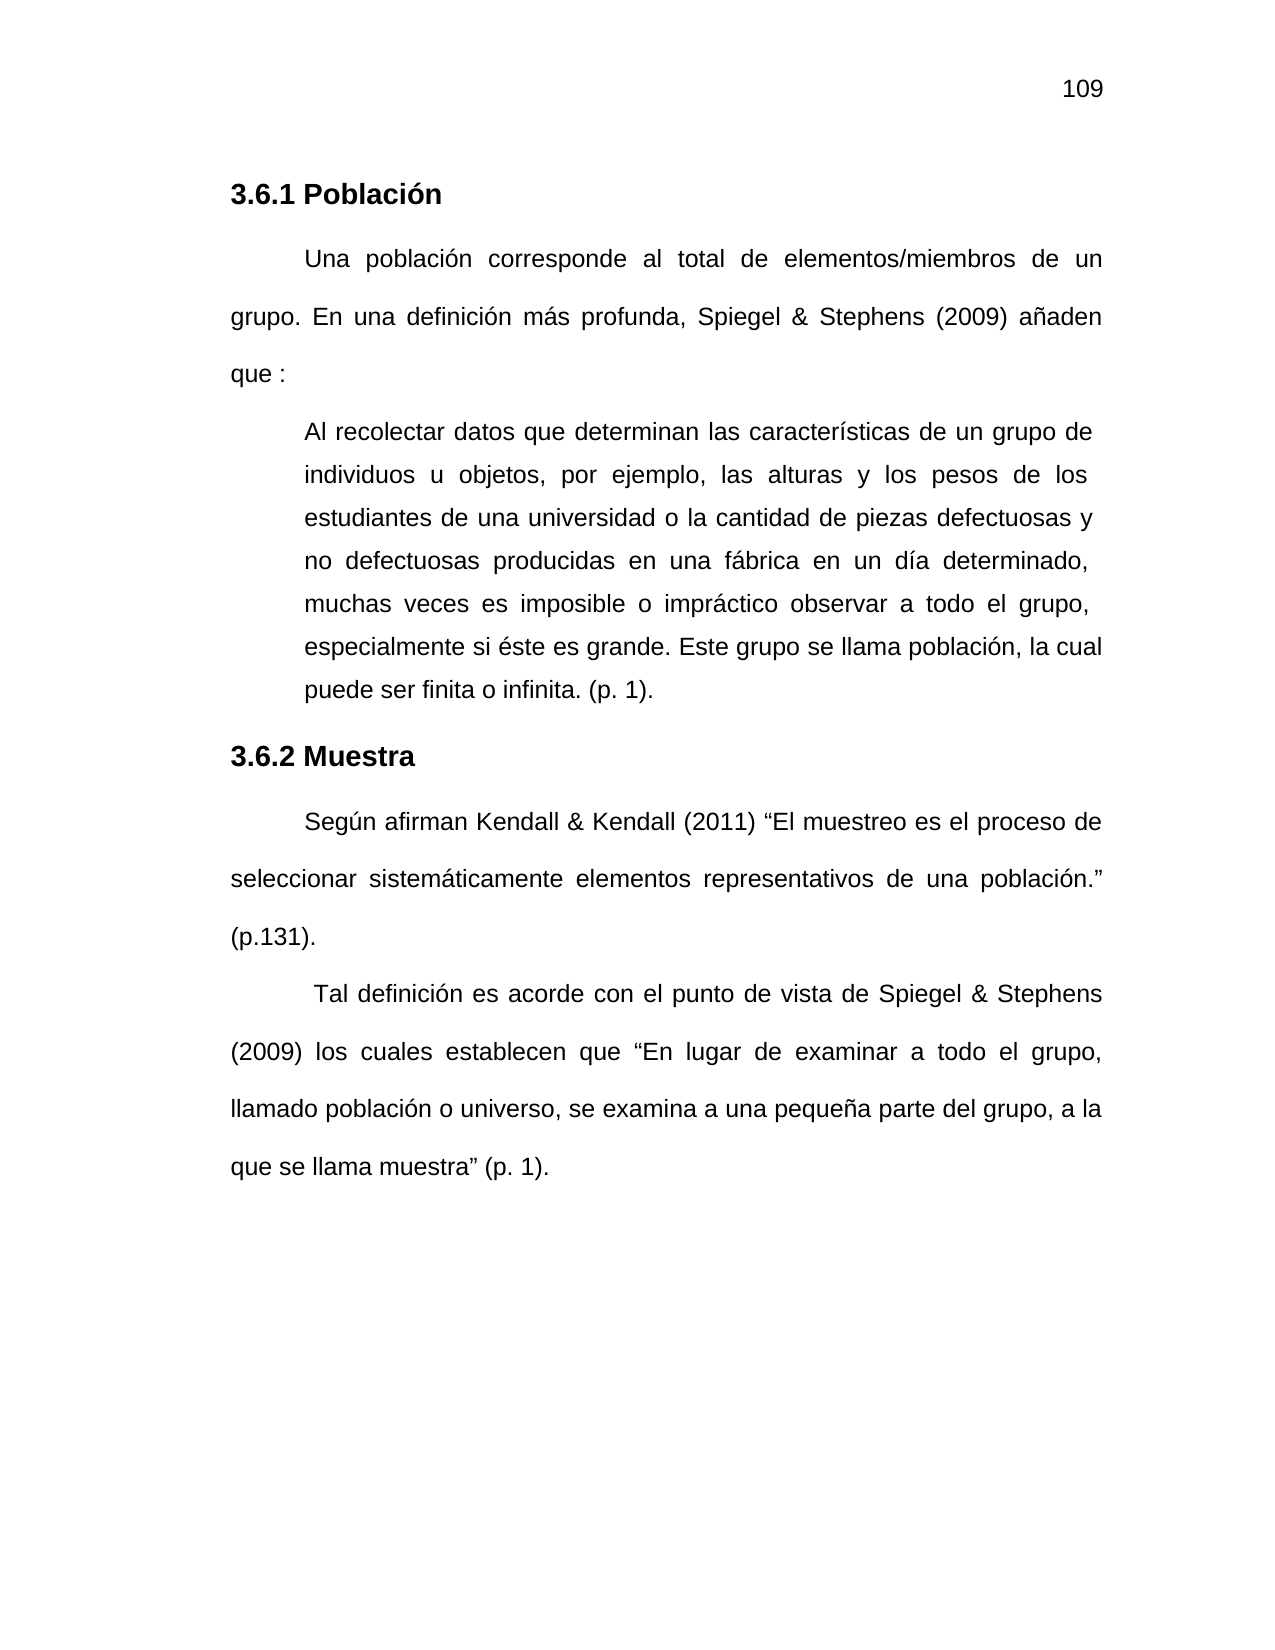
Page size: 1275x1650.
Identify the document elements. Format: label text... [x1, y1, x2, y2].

text Según afirman Kendall & Kendall (2011) “El muestreo es el proceso de seleccionar sistemáticamente elementos representativos de una población.” (p.131). [230, 807, 1104, 950]
text Una población corresponde al total de elementos/miembros de un grupo. En una definición más profunda, Spiegel & Stephens (2009) añaden que : [230, 244, 1104, 388]
subtitle 3.6.1 Población [230, 177, 1104, 211]
text Al recolectar datos que determinan las características de un grupo de individuos u objetos, por ejemplo, las alturas y los pesos de los estudiantes de una universidad o la cantidad de piezas defectuosas y no defectuosas producidas en una fábrica en un día determinado, muchas veces es imposible o impráctico observar a todo el grupo, especialmente si éste es grande. Este grupo se llama población, la cual puede ser finita o infinita. (p. 1). [230, 417, 1104, 704]
subtitle 3.6.2 Muestra [230, 739, 1104, 773]
text Tal definición es acorde con el punto de vista de Spiegel & Stephens (2009) los cuales establecen que “En lugar de examinar a todo el grupo, llamado población o universo, se examina a una pequeña parte del grupo, a la que se llama muestra” (p. 1). [230, 979, 1104, 1180]
